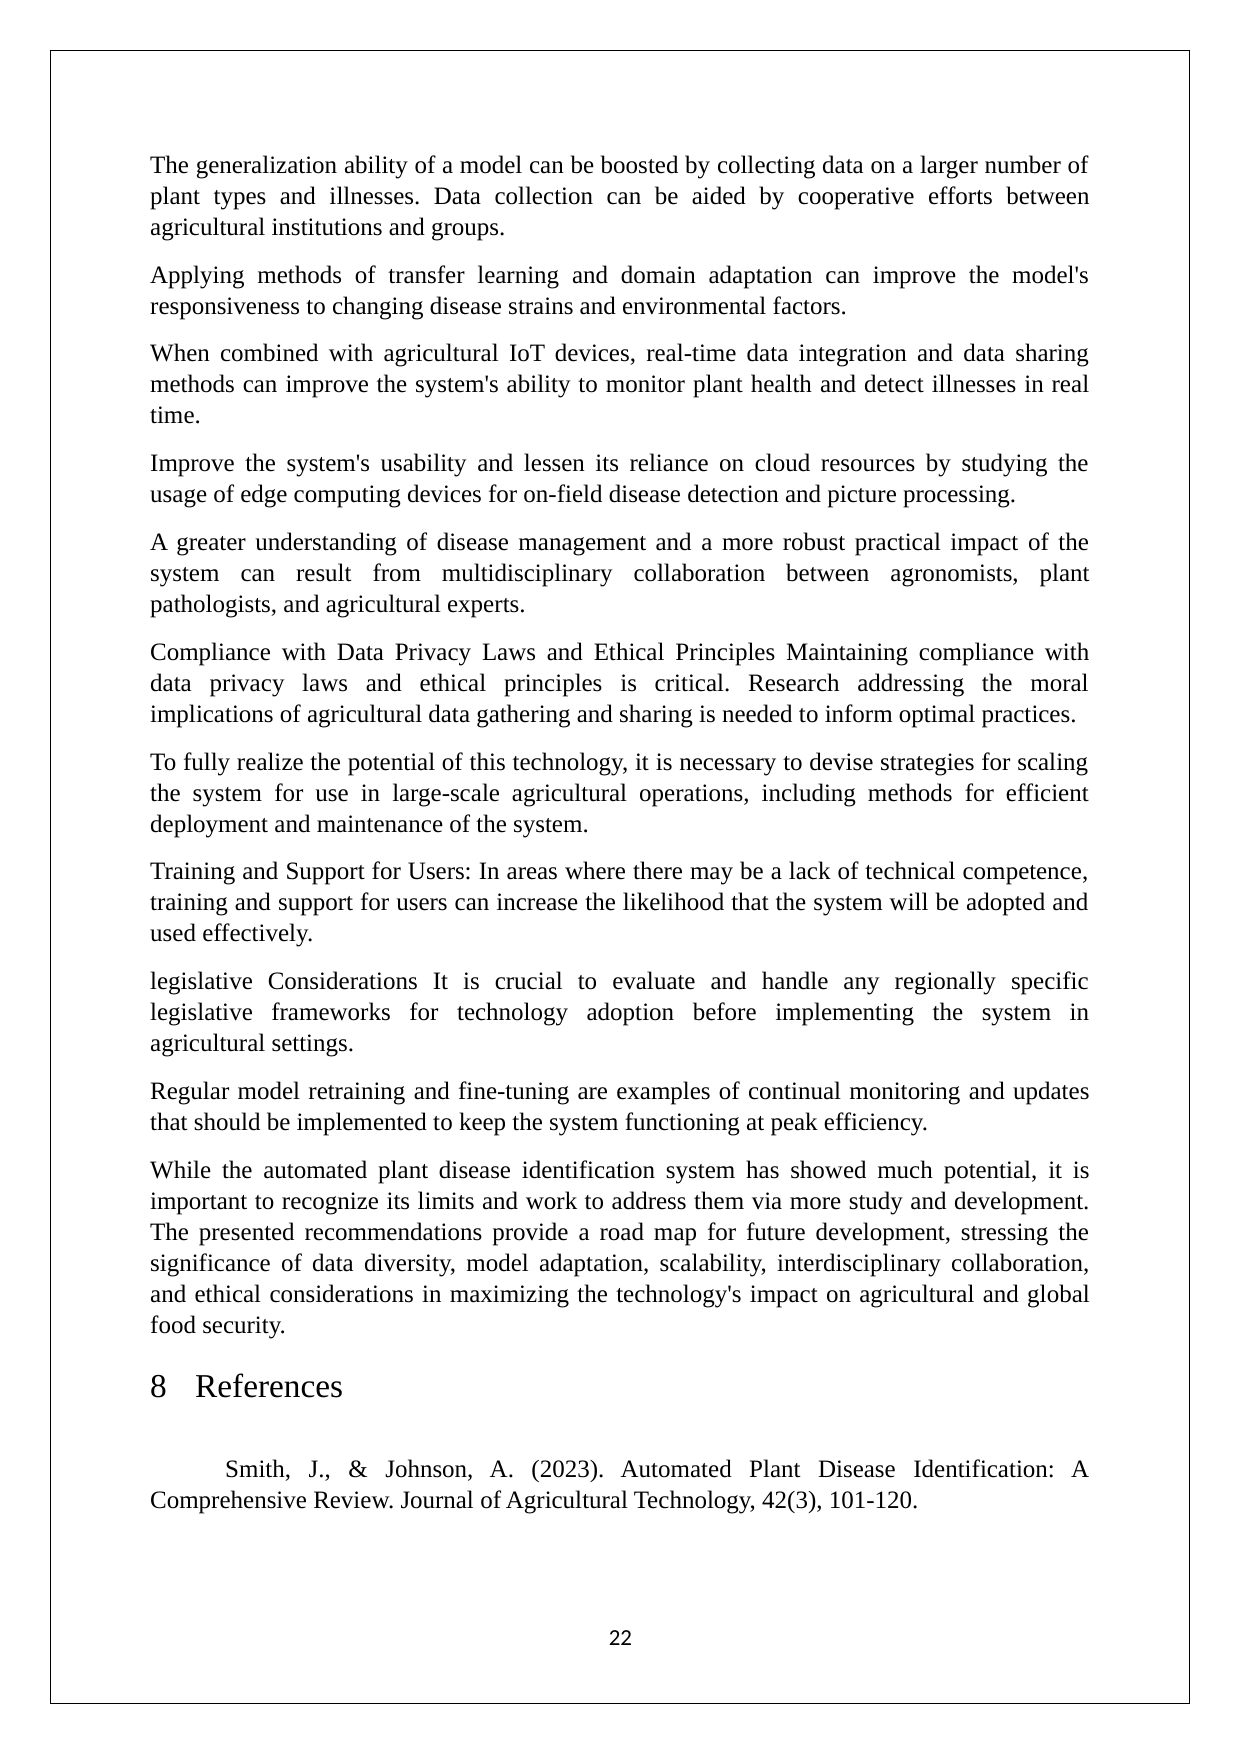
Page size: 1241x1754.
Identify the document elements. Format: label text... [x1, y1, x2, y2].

text Applying methods of transfer learning and domain adaptation can improve the model's responsiveness to changing disease strains and environmental factors. [150, 260, 1090, 319]
text Improve the system's usability and lessen its reliance on cloud resources by studying the usage of edge computing devices for on-field disease detection and picture processing. [150, 448, 1090, 508]
text Smith, J., & Johnson, A. (2023). Automated Plant Disease Identification: A Comprehensive Review. Journal of Agricultural Technology, 42(3), 101-120. [150, 1454, 1090, 1514]
text Compliance with Data Privacy Laws and Ethical Principles Maintaining compliance with data privacy laws and ethical principles is critical. Research addressing the moral implications of agricultural data gathering and sharing is needed to inform optimal practices. [150, 637, 1090, 728]
text To fully realize the potential of this technology, it is necessary to devise strategies for scaling the system for use in large-scale agricultural operations, including methods for efficient deployment and maintenance of the system. [150, 747, 1090, 837]
text The generalization ability of a model can be boosted by collecting data on a larger number of plant types and illnesses. Data collection can be aided by cooperative efforts between agricultural institutions and groups. [150, 150, 1090, 241]
text Regular model retraining and fine-tuning are examples of continual monitoring and updates that should be implemented to keep the system functioning at peak efficiency. [150, 1076, 1090, 1136]
text While the automated plant disease identification system has showed much potential, it is important to recognize its limits and work to address them via more study and development. The presented recommendations provide a road map for future development, stressing the significance of data diversity, model adaptation, scalability, interdisciplinary collaboration, and ethical considerations in maximizing the technology's impact on agricultural and global food security. [150, 1155, 1090, 1339]
text legislative Considerations It is crucial to evaluate and handle any regionally specific legislative frameworks for technology adoption before implementing the system in agricultural settings. [150, 966, 1090, 1057]
subtitle References [150, 1366, 1090, 1404]
text When combined with agricultural IoT devices, real-time data integration and data sharing methods can improve the system's ability to monitor plant health and detect illnesses in real time. [150, 338, 1090, 429]
text A greater understanding of disease management and a more robust practical impact of the system can result from multidisciplinary collaboration between agronomists, plant pathologists, and agricultural experts. [150, 527, 1090, 618]
text Training and Support for Users: In areas where there may be a lack of technical competence, training and support for users can increase the likelihood that the system will be adopted and used effectively. [150, 856, 1090, 947]
